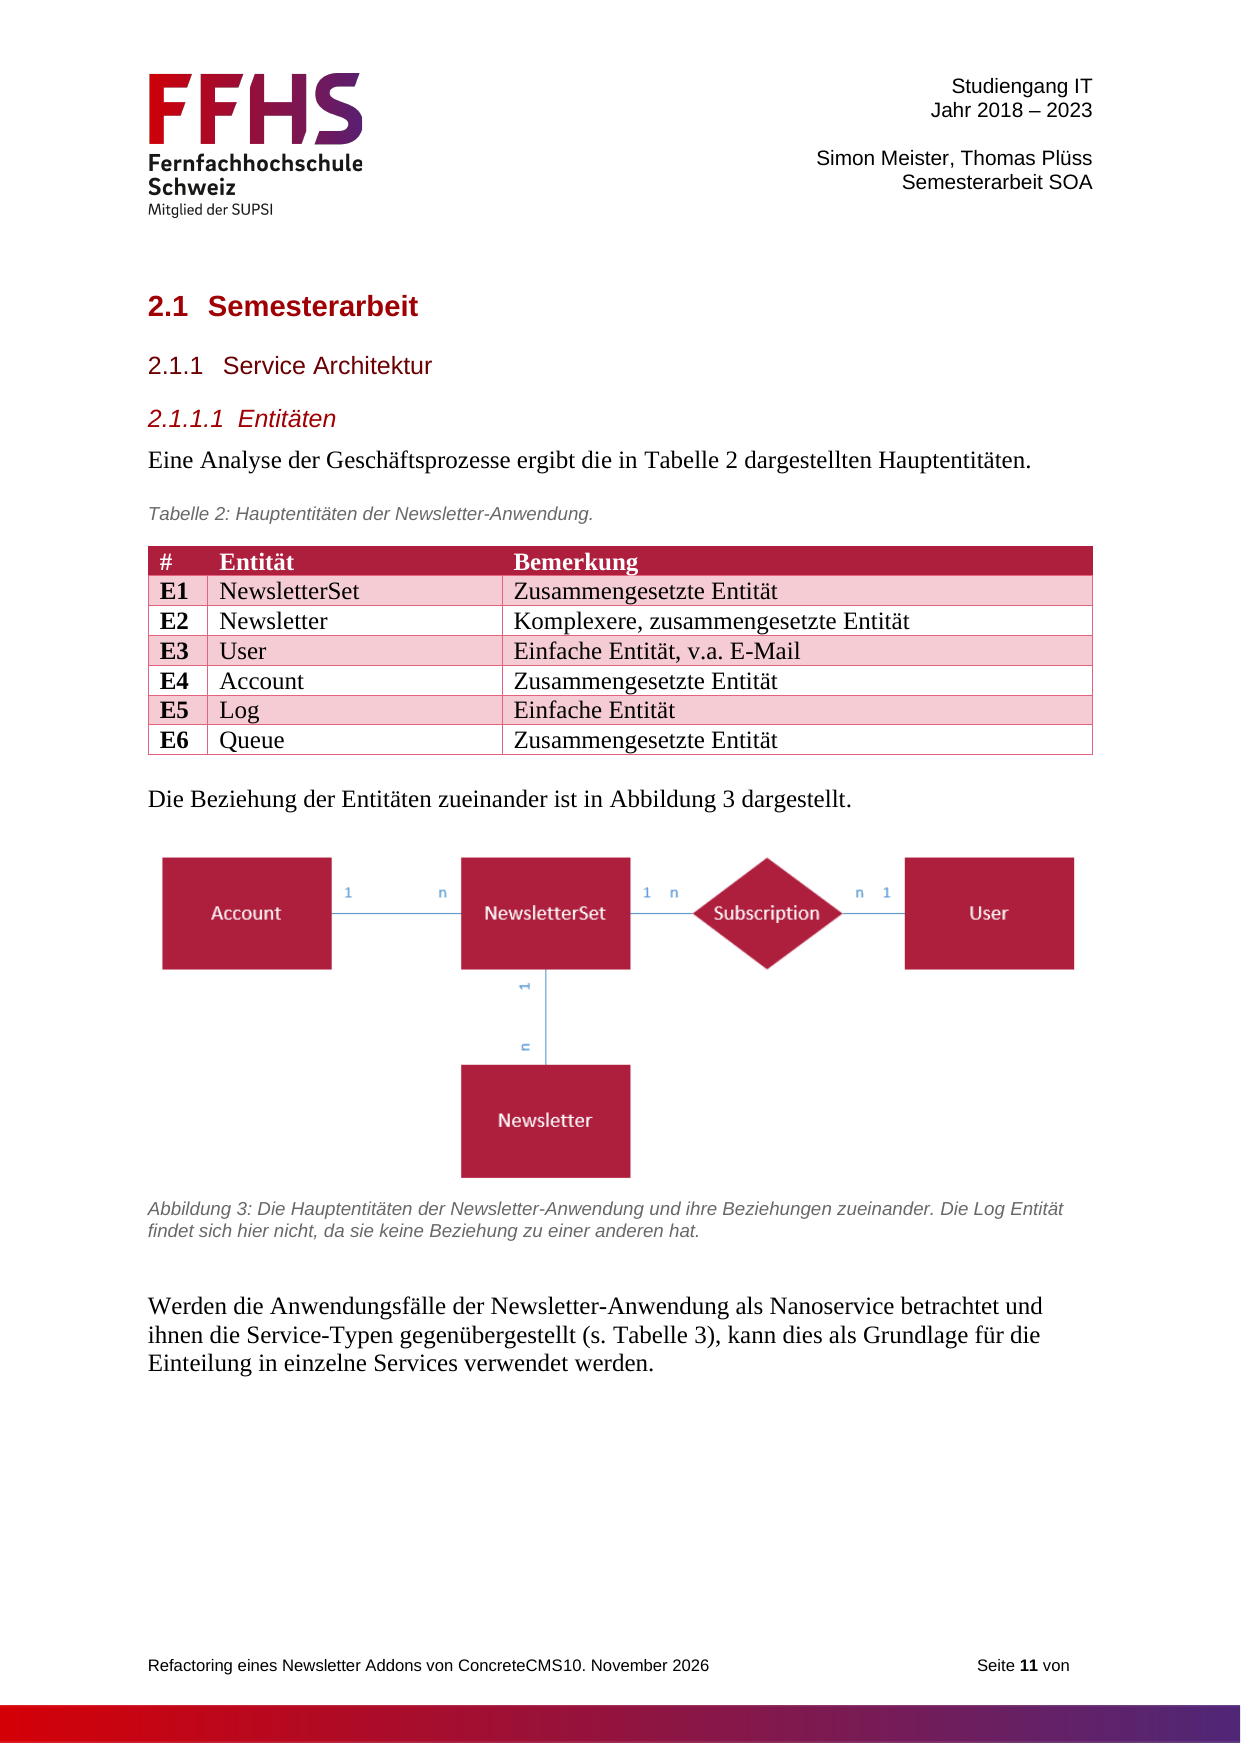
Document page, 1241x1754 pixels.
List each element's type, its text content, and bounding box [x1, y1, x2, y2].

table_cell Einfache Entität, v.a. E-Mail [503, 636, 1092, 665]
subtitle Entitäten [148, 404, 1092, 433]
table_cell E5 [149, 696, 207, 724]
text Die Beziehung der Entitäten zueinander ist in Abbildung 3 dargestellt. [148, 784, 1092, 813]
table_cell Zusammengesetzte Entität [503, 725, 1092, 754]
table_cell Komplexere, zusammengesetzte Entität [503, 606, 1092, 635]
table_cell Einfache Entität [503, 696, 1092, 724]
table_cell Log [208, 696, 502, 724]
text Eine Analyse der Geschäftsprozesse ergibt die in Tabelle 2 dargestellten Hauptentitäten. [148, 446, 1092, 474]
picture [148, 73, 363, 218]
table_cell Zusammengesetzte Entität [503, 576, 1092, 605]
text Werden die Anwendungsfälle der Newsletter-Anwendung als Nanoservice betrachtet und ihnen die Service-Typen gegenübergestellt (s. Tabelle 3), kann dies als Grundlage für die Einteilung in einzelne Services verwendet werden. [148, 1291, 1092, 1377]
table_cell Zusammengesetzte Entität [503, 666, 1092, 694]
table_cell E6 [149, 725, 207, 754]
table_cell E3 [149, 636, 207, 665]
subtitle Service Architektur [148, 351, 1092, 379]
table_cell User [208, 636, 502, 665]
table_cell Newsletter [208, 606, 502, 635]
picture [147, 841, 1093, 1199]
table_header # [149, 547, 207, 575]
table_cell NewsletterSet [208, 576, 502, 605]
table_cell Account [208, 666, 502, 694]
table_cell Queue [208, 725, 502, 754]
table_header Bemerkung [503, 547, 1092, 575]
table_cell E2 [149, 606, 207, 635]
text Tabelle 2: Hauptentitäten der Newsletter-Anwendung. [148, 503, 1092, 525]
table_cell E4 [149, 666, 207, 694]
table_header Entität [208, 547, 502, 575]
picture [0, 1705, 1241, 1743]
table_cell E1 [149, 576, 207, 605]
text Abbildung 3: Die Hauptentitäten der Newsletter-Anwendung und ihre Beziehungen zueinander. Die Log Entität findet sich hier nicht, da sie keine Beziehung zu einer anderen hat. [148, 1199, 1092, 1241]
subtitle Semesterarbeit [148, 289, 1092, 323]
